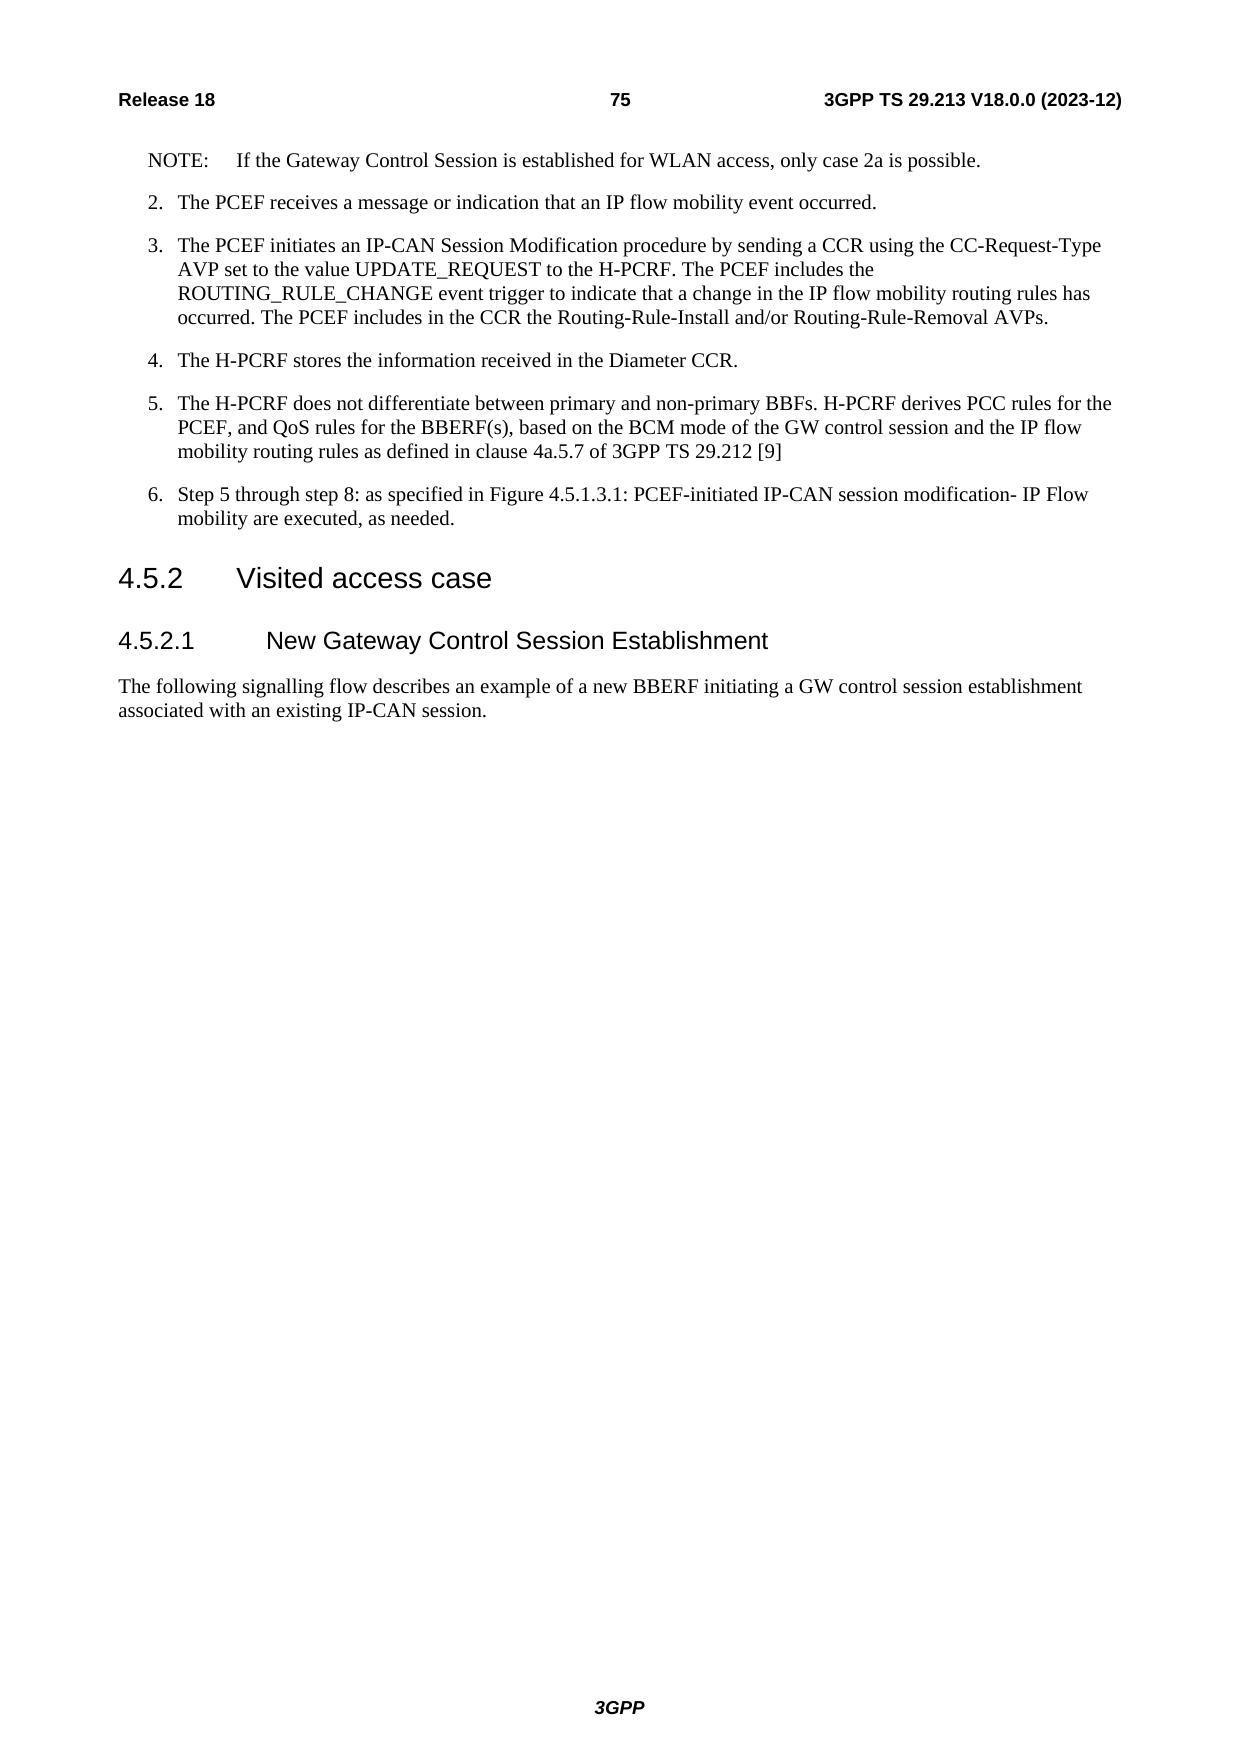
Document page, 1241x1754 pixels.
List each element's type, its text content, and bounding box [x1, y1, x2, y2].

subtitle .1 New Gateway Control Session Establishment [118, 626, 1122, 655]
text 6. Step 5 through step 8: as specified in Figure 4.5.1.3.1: PCEF-initiated IP-CAN session modification- IP Flow mobility are executed, as needed. [148, 482, 1122, 530]
text NOTE: If the Gateway Control Session is established for WLAN access, only case 2a is possible. [148, 147, 1122, 172]
text 2. The PCEF receives a message or indication that an IP flow mobility event occurred. [148, 190, 1122, 214]
subtitle Visited access case [118, 561, 1122, 595]
text 5. The H-PCRF does not differentiate between primary and non-primary BBFs. H-PCRF derives PCC rules for the PCEF, and QoS rules for the BBERF(s), based on the BCM mode of the GW control session and the IP flow mobility routing rules as defined in clause 4a.5.7 of 3GPP TS 29.212 [9] [148, 391, 1122, 463]
text The following signalling flow describes an example of a new BBERF initiating a GW control session establishment associated with an existing IP-CAN session. [118, 673, 1122, 722]
text 4. The H-PCRF stores the information received in the Diameter CCR. [148, 348, 1122, 372]
text 3. The PCEF initiates an IP-CAN Session Modification procedure by sending a CCR using the CC-Request-Type AVP set to the value UPDATE_REQUEST to the H-PCRF. The PCEF includes the ROUTING_RULE_CHANGE event trigger to indicate that a change in the IP flow mobility routing rules has occurred. The PCEF includes in the CCR the Routing-Rule-Install and/or Routing-Rule-Removal AVPs. [148, 233, 1122, 329]
